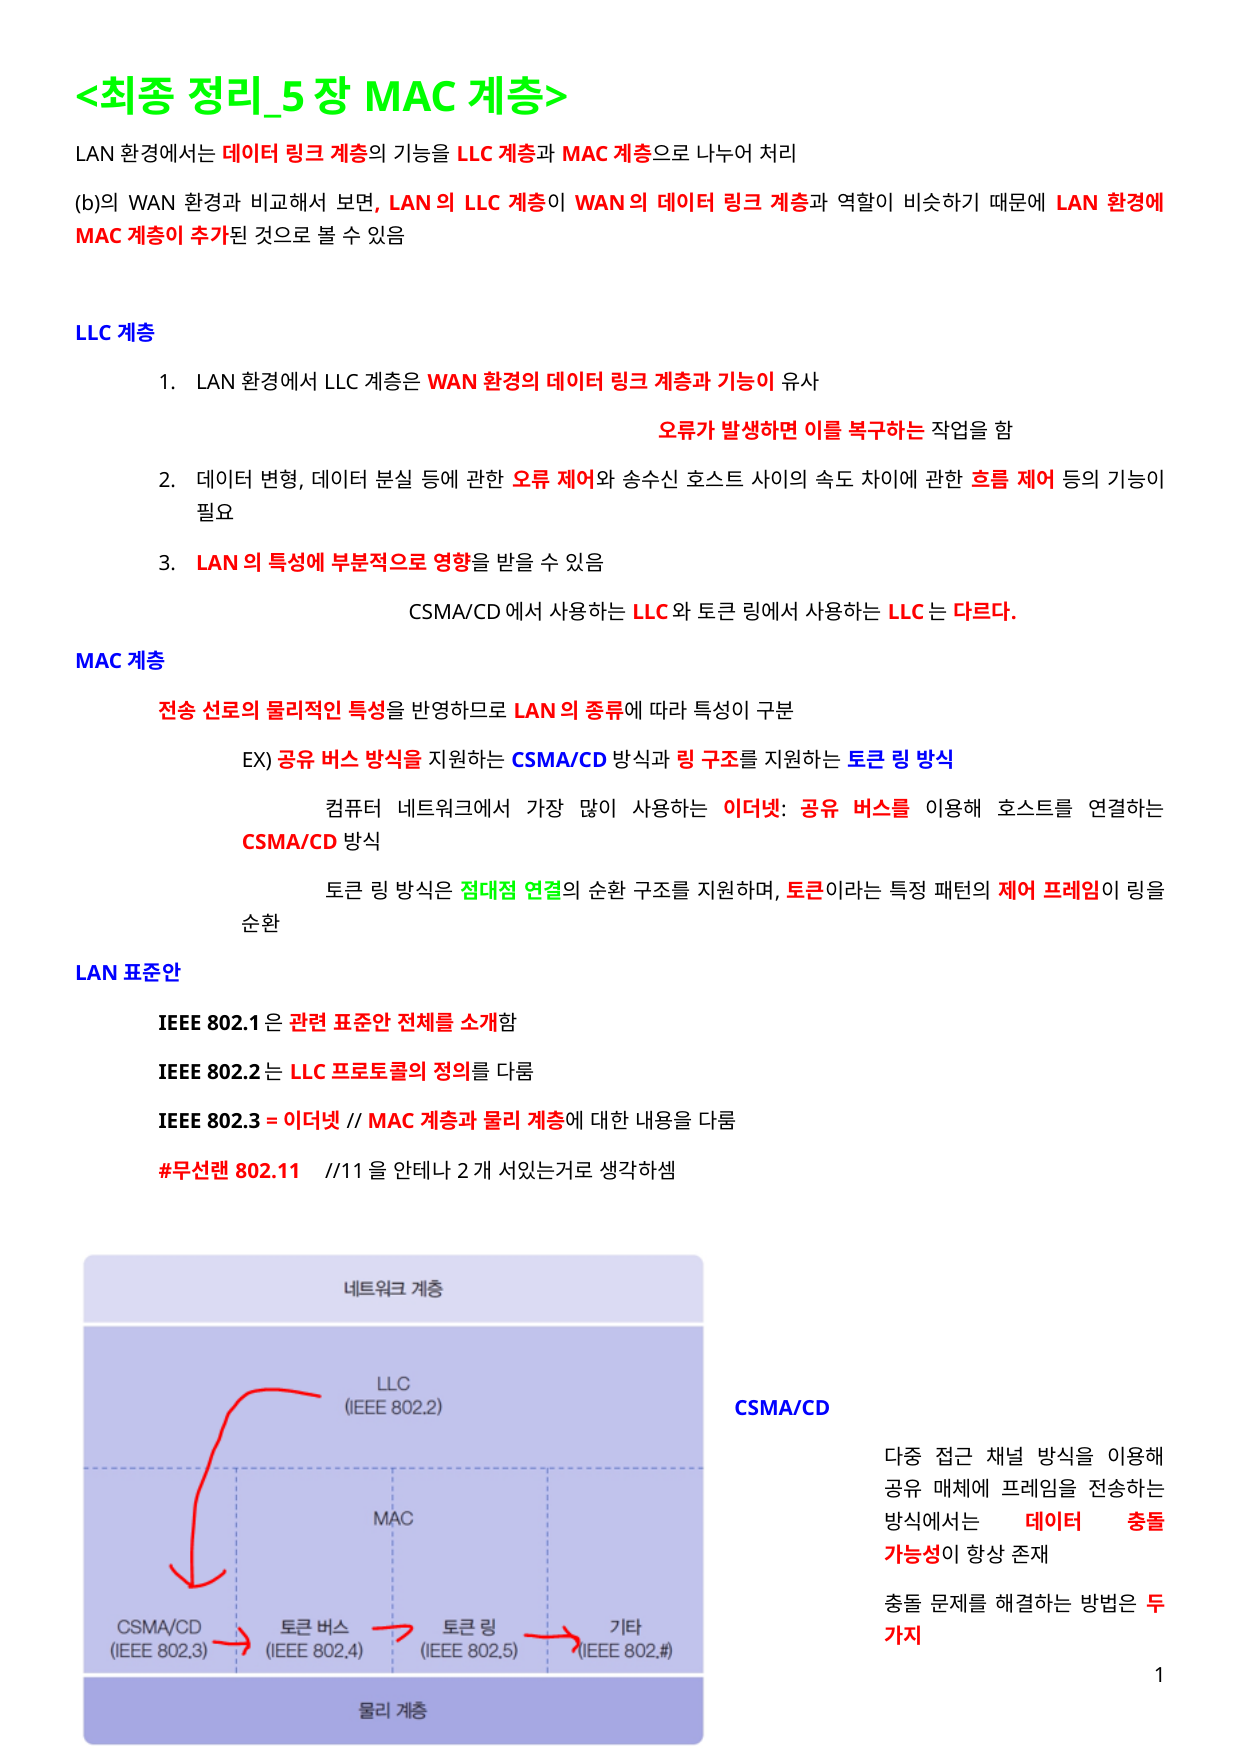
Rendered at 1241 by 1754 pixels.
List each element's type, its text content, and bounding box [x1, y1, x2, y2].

text CSMA/CD에서 사용하는 LLC와 토큰 링에서 사용하는 LLC는 다르다. [408, 595, 1165, 625]
list 데이터 변형, 데이터 분실 등에 관한 오류 제어와 송수신 호스트 사이의 속도 차이에 관한 흐름 제어 등의 기능이 필요 [158, 464, 1165, 527]
text CSMA/CD [716, 1393, 1165, 1421]
text <최종 정리_5장 MAC 계층> [75, 75, 1165, 120]
text IEEE 802.2는 LLC 프로토콜의 정의를 다룸 [75, 1055, 1165, 1086]
text 전송 선로의 물리적인 특성을 반영하므로 LAN의 종류에 따라 특성이 구분 [75, 694, 1165, 724]
text LAN 환경에서는 데이터 링크 계층의 기능을 LLC 계층과 MAC 계층으로 나누어 처리 [75, 137, 1165, 167]
text (b)의 WAN 환경과 비교해서 보면, LAN의 LLC 계층이 WAN의 데이터 링크 계층과 역할이 비슷하기 때문에 LAN 환경에 MAC 계층이 추가된 것으로 볼 수 있음 [75, 186, 1165, 249]
text 충돌 문제를 해결하는 방법은 두 가지 [716, 1587, 1165, 1650]
text 오류가 발생하면 이를 복구하는 작업을 함 [575, 414, 1165, 445]
text #무선랜 802.11 //11을 안테나 2개 서있는거로 생각하셈 [75, 1154, 1165, 1184]
text IEEE 802.1은 관련 표준안 전체를 소개함 [75, 1006, 1165, 1036]
text LAN 표준안 [75, 957, 1165, 987]
list LAN 환경에서 LLC 계층은 WAN 환경의 데이터 링크 계층과 기능이 유사 [158, 365, 1165, 395]
text MAC 계층 [75, 644, 1165, 675]
text IEEE 802.3 = 이더넷 // MAC 계층과 물리 계층에 대한 내용을 다룸 [75, 1105, 1165, 1135]
picture [75, 1248, 716, 1752]
text 컴퓨터 네트워크에서 가장 많이 사용하는 이더넷: 공유 버스를 이용해 호스트를 연결하는 CSMA/CD 방식 [242, 793, 1165, 856]
text 토큰 링 방식은 점대점 연결의 순환 구조를 지원하며, 토큰이라는 특정 패턴의 제어 프레임이 링을 순환 [242, 875, 1165, 938]
text EX) 공유 버스 방식을 지원하는 CSMA/CD 방식과 링 구조를 지원하는 토큰 링 방식 [158, 743, 1165, 773]
text 다중 접근 채널 방식을 이용해 공유 매체에 프레임을 전송하는 방식에서는 데이터 충돌 가능성이 항상 존재 [716, 1440, 1165, 1568]
list LAN의 특성에 부분적으로 영향을 받을 수 있음 [158, 546, 1165, 576]
text LLC 계층 [75, 316, 1165, 346]
